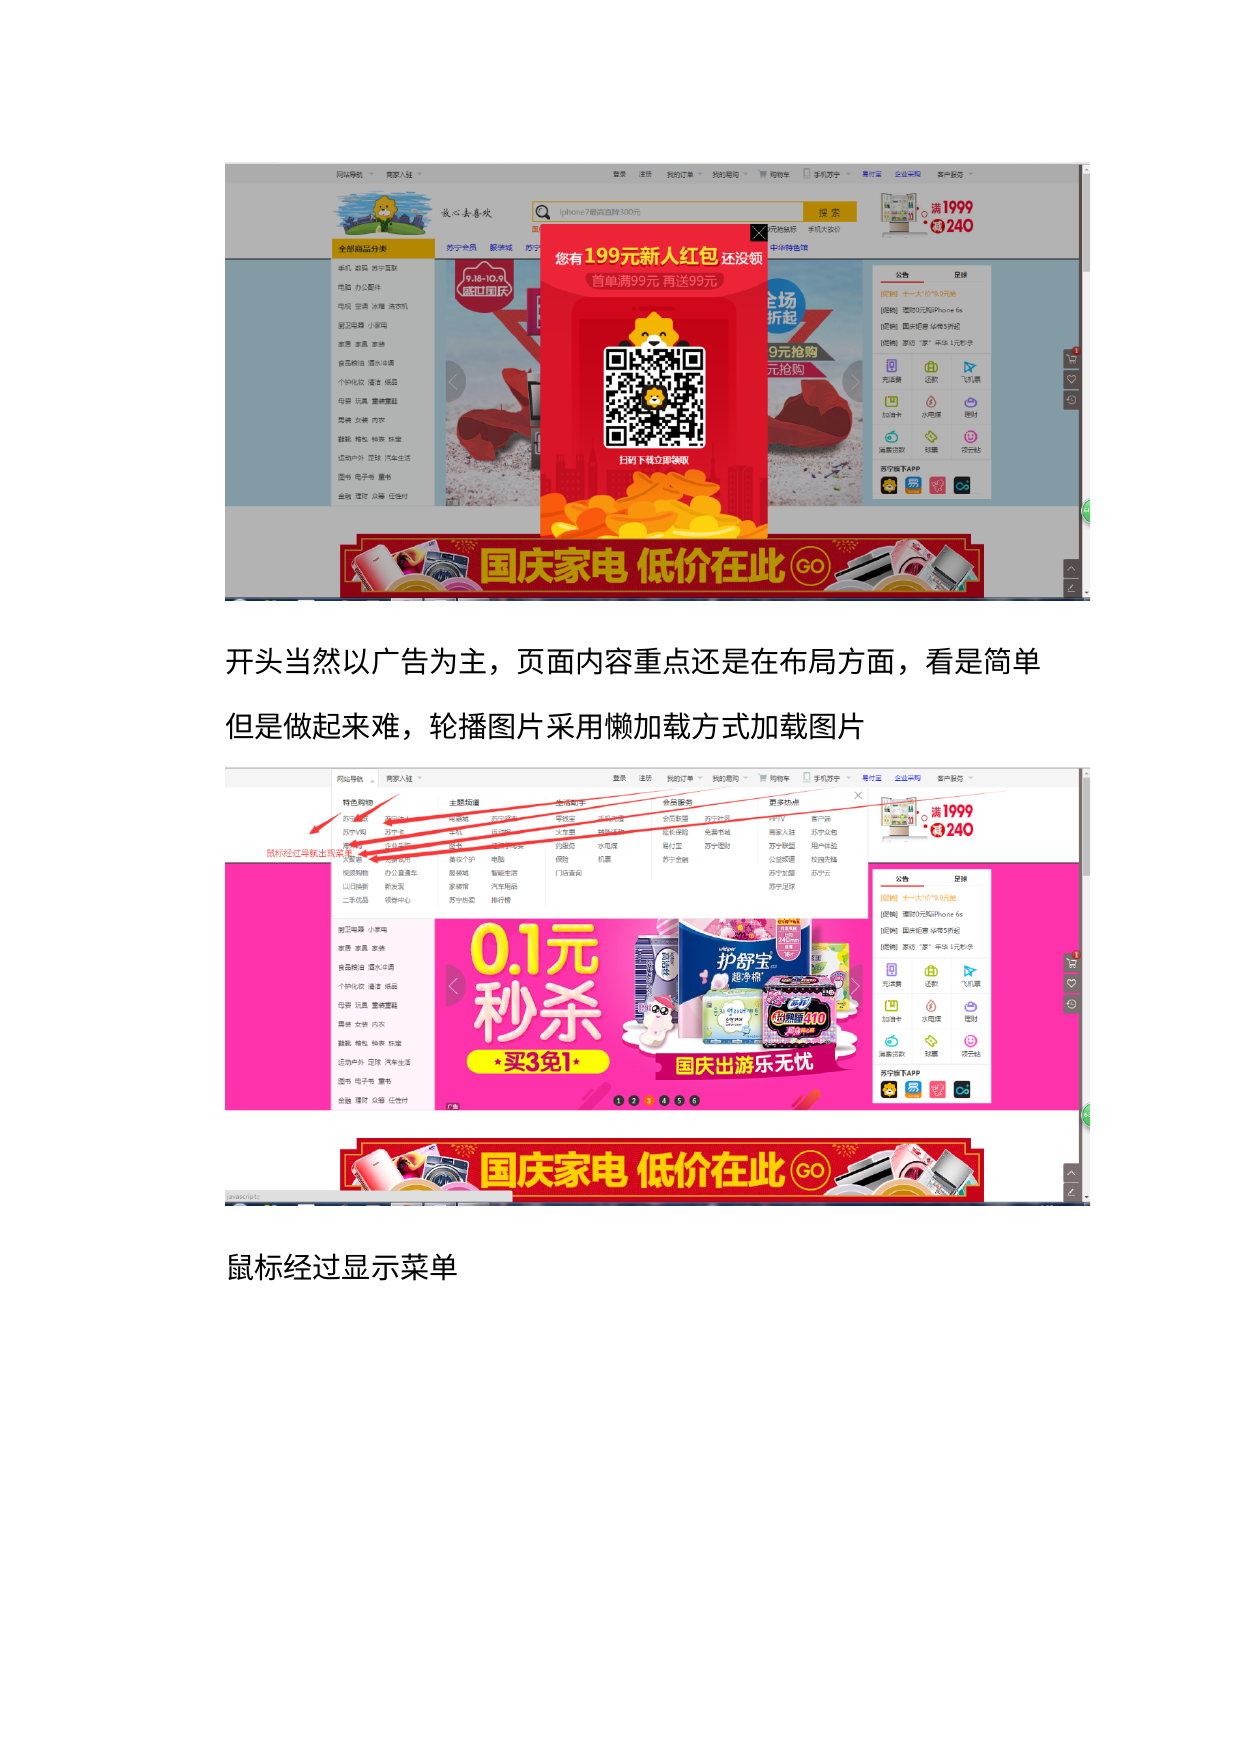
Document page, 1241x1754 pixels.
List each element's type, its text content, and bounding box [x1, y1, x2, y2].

list 开头当然以广告为主，页面内容重点还是在布局方面，看是简单但是做起来难，轮播图片采用懒加载方式加载图片 [225, 627, 1053, 757]
list 鼠标经过显示菜单 [225, 1233, 1053, 1298]
picture [225, 767, 1091, 1206]
picture [225, 162, 1091, 601]
